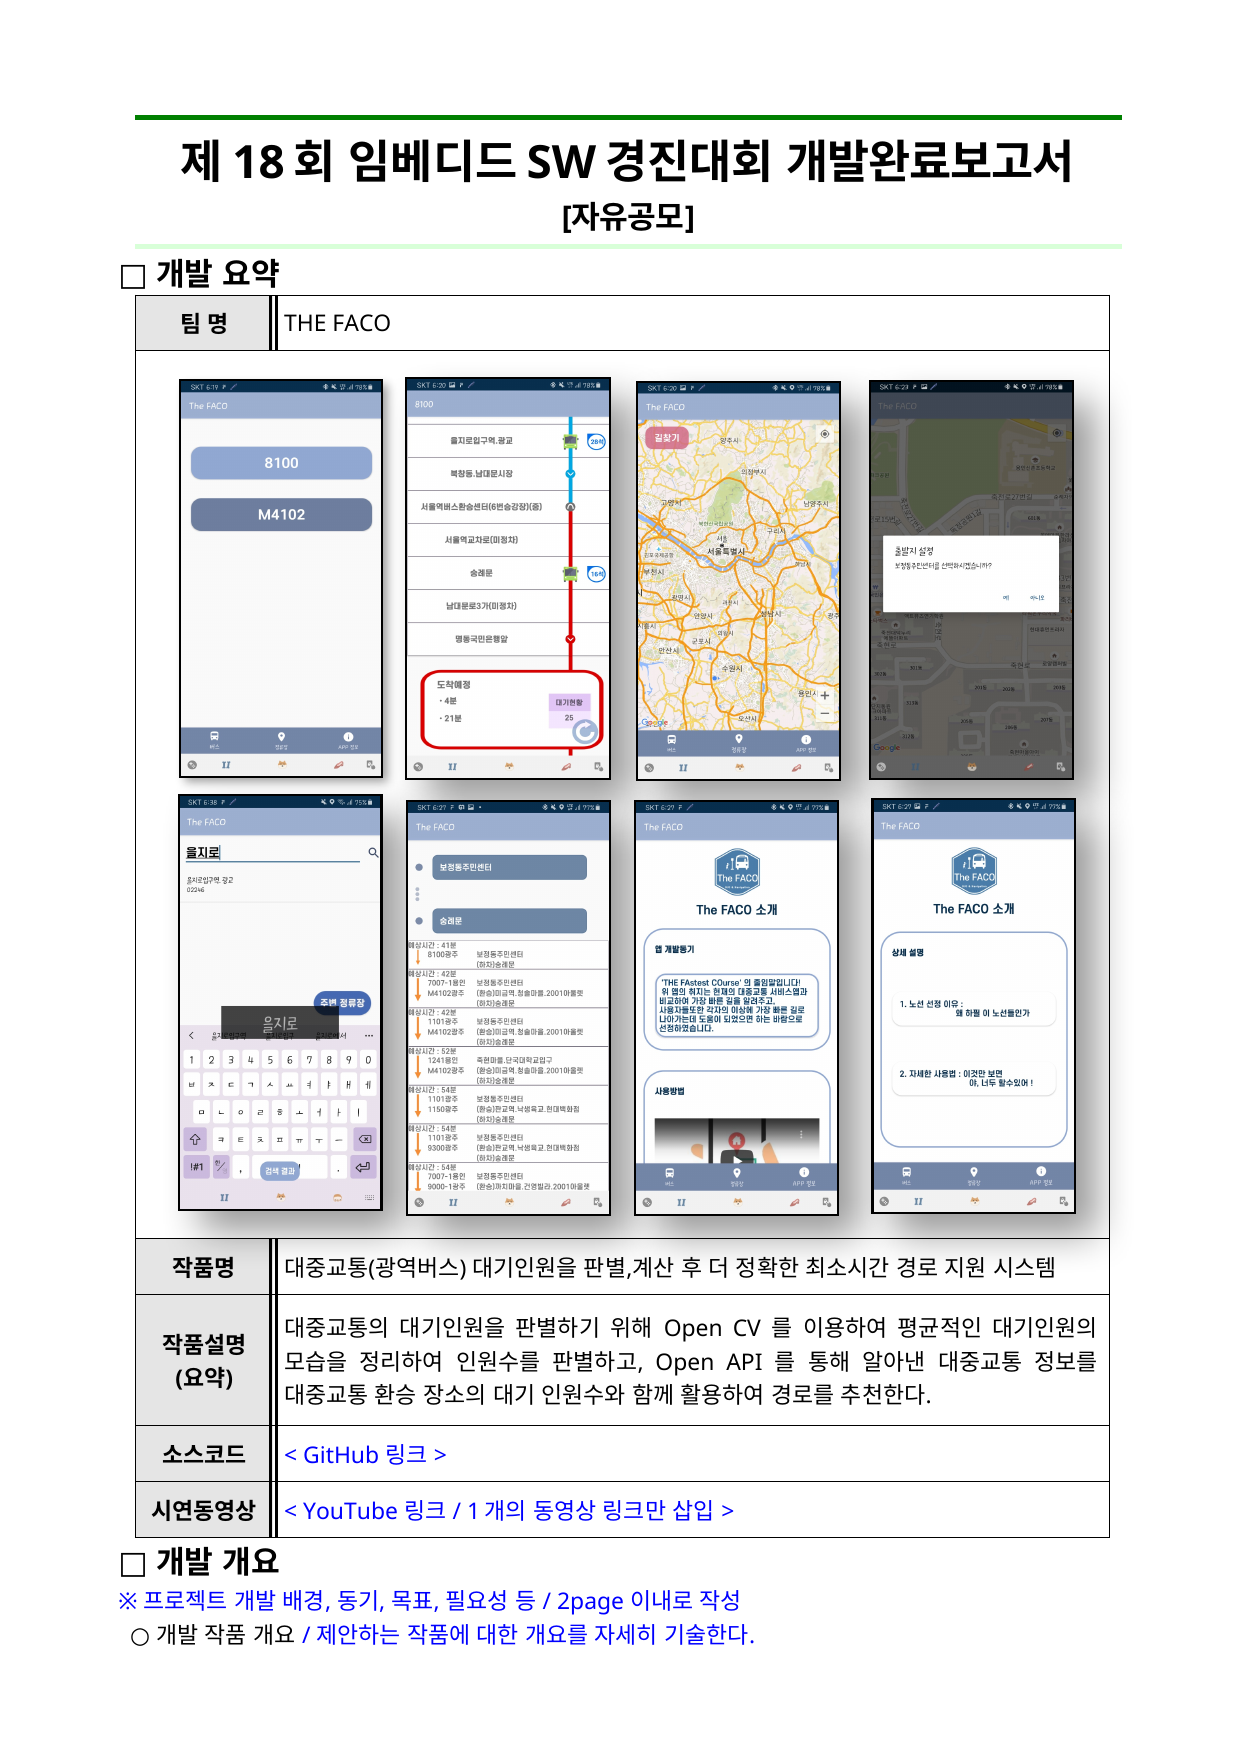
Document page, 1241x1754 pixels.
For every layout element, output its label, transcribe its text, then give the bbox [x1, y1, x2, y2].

table_cell 작품명 [136, 1239, 269, 1294]
picture [407, 379, 609, 778]
table_cell < GitHub 링크 > [278, 1426, 1109, 1481]
picture [408, 802, 609, 1214]
table_header [135, 115, 1122, 120]
picture [874, 800, 1074, 1212]
text □ 개발 개요 [118, 1538, 1122, 1583]
text ○ 개발 작품 개요 / 제안하는 작품에 대한 개요를 자세히 기술한다. [118, 1616, 1122, 1650]
table_cell 제18회 임베디드SW경진대회 개발완료보고서 [자유공모] [135, 120, 1122, 243]
text ※ 프로젝트 개발 배경, 동기, 목표, 필요성 등 / 2page 이내로 작성 [118, 1583, 1122, 1616]
table_cell [135, 244, 1122, 249]
picture [181, 381, 381, 776]
table_cell 대중교통(광역버스) 대기인원을 판별,계산 후 더 정확한 최소시간 경로 지원 시스템 [278, 1248, 1109, 1294]
picture [871, 382, 1072, 778]
table_cell 소스코드 [136, 1426, 269, 1481]
picture [180, 796, 380, 1209]
table_cell < YouTube 링크 / 1개의 동영상 링크만 삽입 > [278, 1482, 1109, 1537]
table_cell 작품설명 (요약) [136, 1295, 269, 1425]
table_header THE FACO [278, 296, 1109, 350]
table_header 팀 명 [136, 296, 269, 350]
table_cell 시연동영상 [136, 1482, 269, 1537]
table_cell 대중교통의 대기인원을 판별하기 위해 Open CV 를 이용하여 평균적인 대기인원의 모습을 정리하여 인원수를 판별하고, Open API 를 통해 알아낸 대중교통 정보를 대중교통 환승 장소의 대기 인원수와 함께 활용하여 경로를 추천한다. [278, 1295, 1109, 1425]
text □ 개발 요약 [118, 249, 1122, 294]
picture [638, 383, 839, 779]
picture [636, 802, 837, 1214]
table_cell [136, 351, 1109, 1238]
